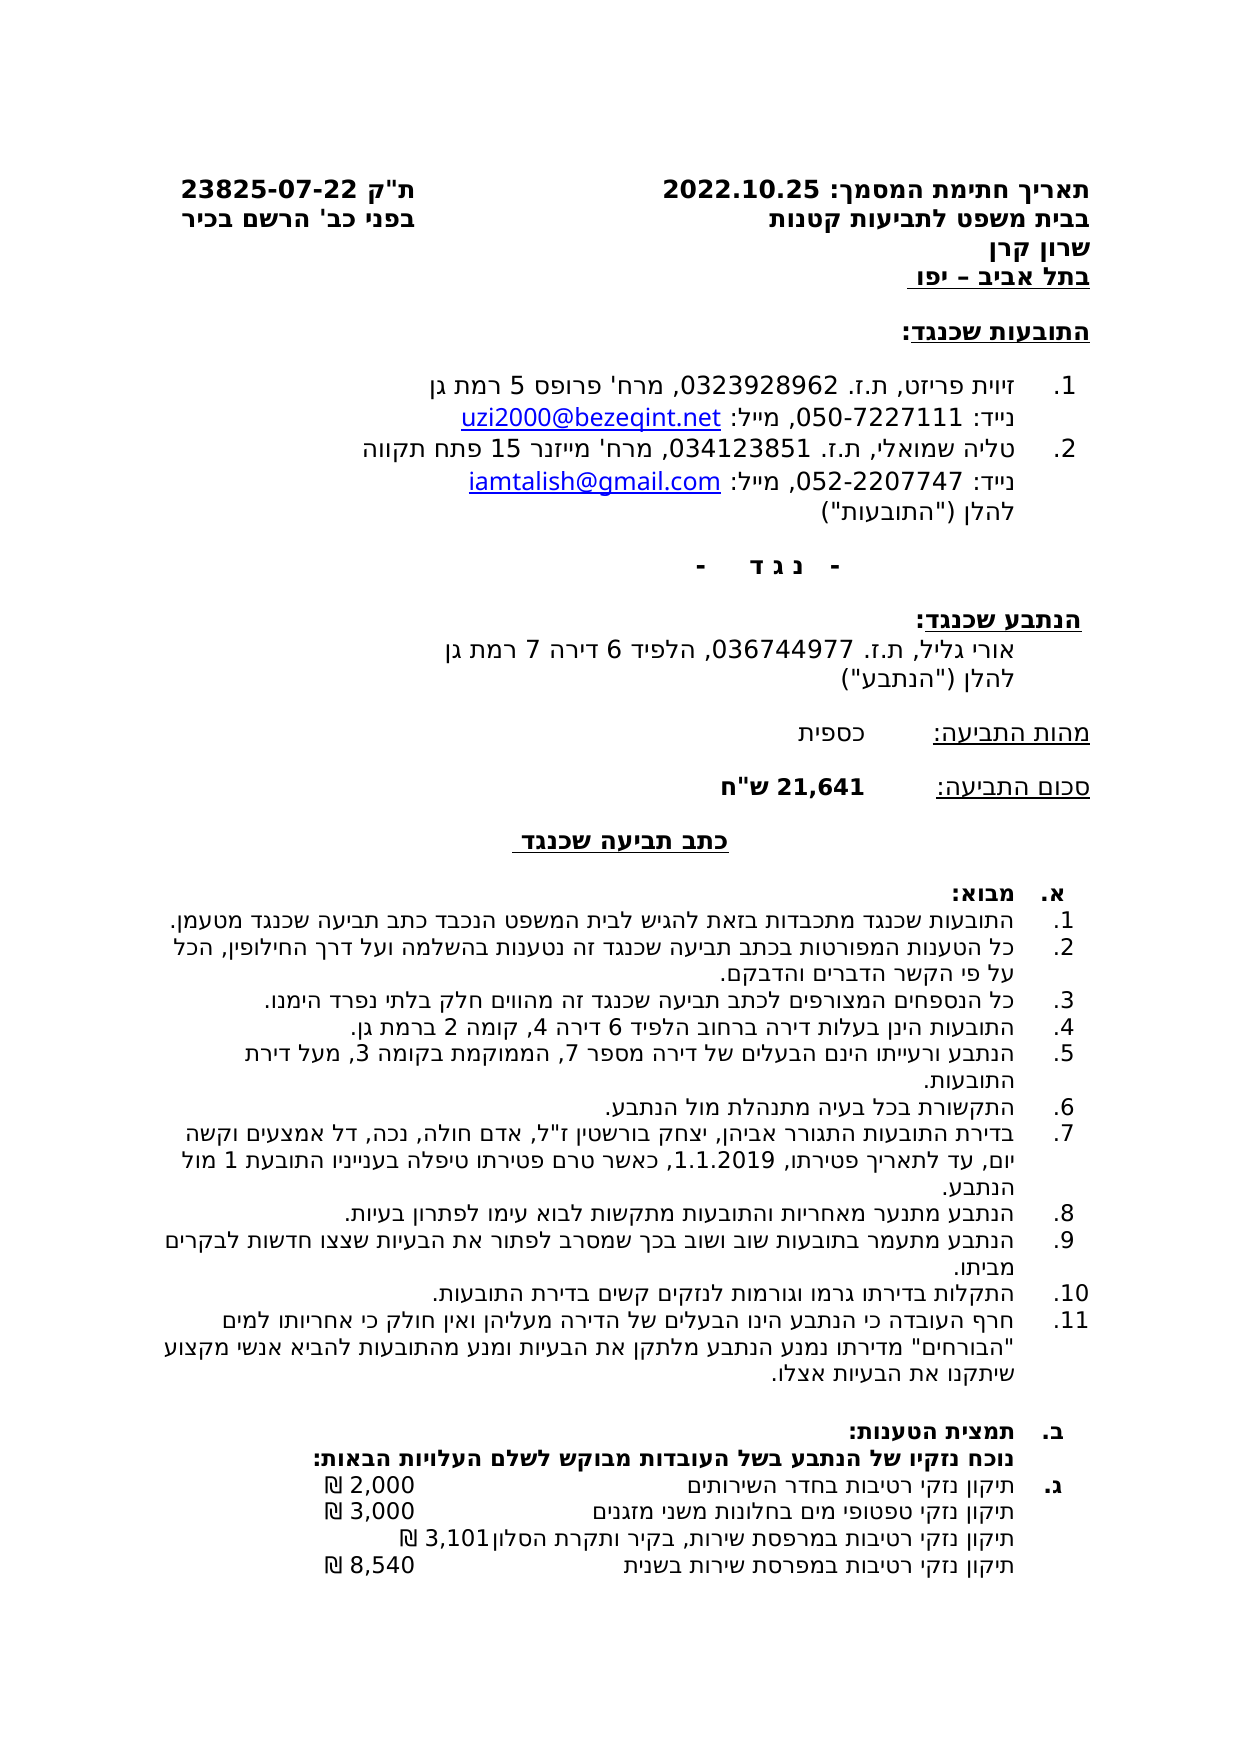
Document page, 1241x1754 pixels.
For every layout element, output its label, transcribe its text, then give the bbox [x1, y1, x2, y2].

list כל הטענות המפורטות בכתב תביעה שכנגד זה נטענות בהשלמה ועל דרך החילופין, הכל על פי הקשר הדברים והדבקם. [150, 934, 1053, 987]
text תאריך חתימת המסמך: 2022.10.25 ת"ק 23825-07-22 בבית משפט לתביעות קטנות בפני כב' הרשם בכיר שרון קרן בתל אביב – יפו [150, 175, 1090, 292]
text כתב תביעה שכנגד [150, 826, 1090, 856]
text הנתבע שכנגד: אורי גליל, ת.ז. 036744977, הלפיד 6 דירה 7 רמת גן להלן ("הנתבע") [150, 606, 1090, 693]
list מבוא: [150, 881, 1053, 907]
list הנתבע ורעייתו הינם הבעלים של דירה מספר 7, הממוקמת בקומה 3, מעל דירת התובעות. [150, 1041, 1053, 1094]
text - נ ג ד - [446, 551, 1090, 581]
list זיוית פריזט, ת.ז. 0323928962, מרח' פרופס 5 רמת גן נייד: 050-7227111, מייל: uzi2000@bezeqint.net [150, 371, 1053, 434]
list הנתבע מתעמר בתובעות שוב ושוב בכך שמסרב לפתור את הבעיות שצצו חדשות לבקרים מביתו. [150, 1227, 1053, 1281]
list התובעות הינן בעלות דירה ברחוב הלפיד 6 דירה 4, קומה 2 ברמת גן. [150, 1014, 1053, 1041]
list בדירת התובעות התגורר אביהן, יצחק בורשטין ז"ל, אדם חולה, נכה, דל אמצעים וקשה יום, עד לתאריך פטירתו, 1.1.2019, כאשר טרם פטירתו טיפלה בענייניו התובעת 1 מול הנתבע. [150, 1121, 1053, 1201]
list התקלות בדירתו גרמו וגורמות לנזקים קשים בדירת התובעות. [150, 1281, 1053, 1307]
text סכום התביעה: 21,641 ש"ח [150, 772, 1090, 801]
list התקשורת בכל בעיה מתנהלת מול הנתבע. [150, 1094, 1053, 1121]
list הנתבע מתנער מאחריות והתובעות מתקשות לבוא עימו לפתרון בעיות. [150, 1201, 1053, 1227]
list חרף העובדה כי הנתבע הינו הבעלים של הדירה מעליהן ואין חולק כי אחריותו למים "הבורחים" מדירתו נמנע הנתבע מלתקן את הבעיות ומנע מהתובעות להביא אנשי מקצוע שיתקנו את הבעיות אצלו. [150, 1307, 1053, 1387]
list התובעות שכנגד מתכבדות בזאת להגיש לבית המשפט הנכבד כתב תביעה שכנגד מטעמן. [150, 907, 1053, 934]
list תמצית הטענות: נוכח נזקיו של הנתבע בשל העובדות מבוקש לשלם העלויות הבאות: [150, 1418, 1053, 1472]
text מהות התביעה: כספית [446, 718, 1090, 747]
text התובעות שכנגד: [150, 317, 1090, 346]
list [150, 1472, 1053, 1578]
list כל הנספחים המצורפים לכתב תביעה שכנגד זה מהווים חלק בלתי נפרד הימנו. [150, 987, 1053, 1014]
list טליה שמואלי, ת.ז. 034123851, מרח' מייזנר 15 פתח תקווה נייד: 052-2207747, מייל: iamtalish@gmail.com להלן ("התובעות") [150, 434, 1053, 526]
